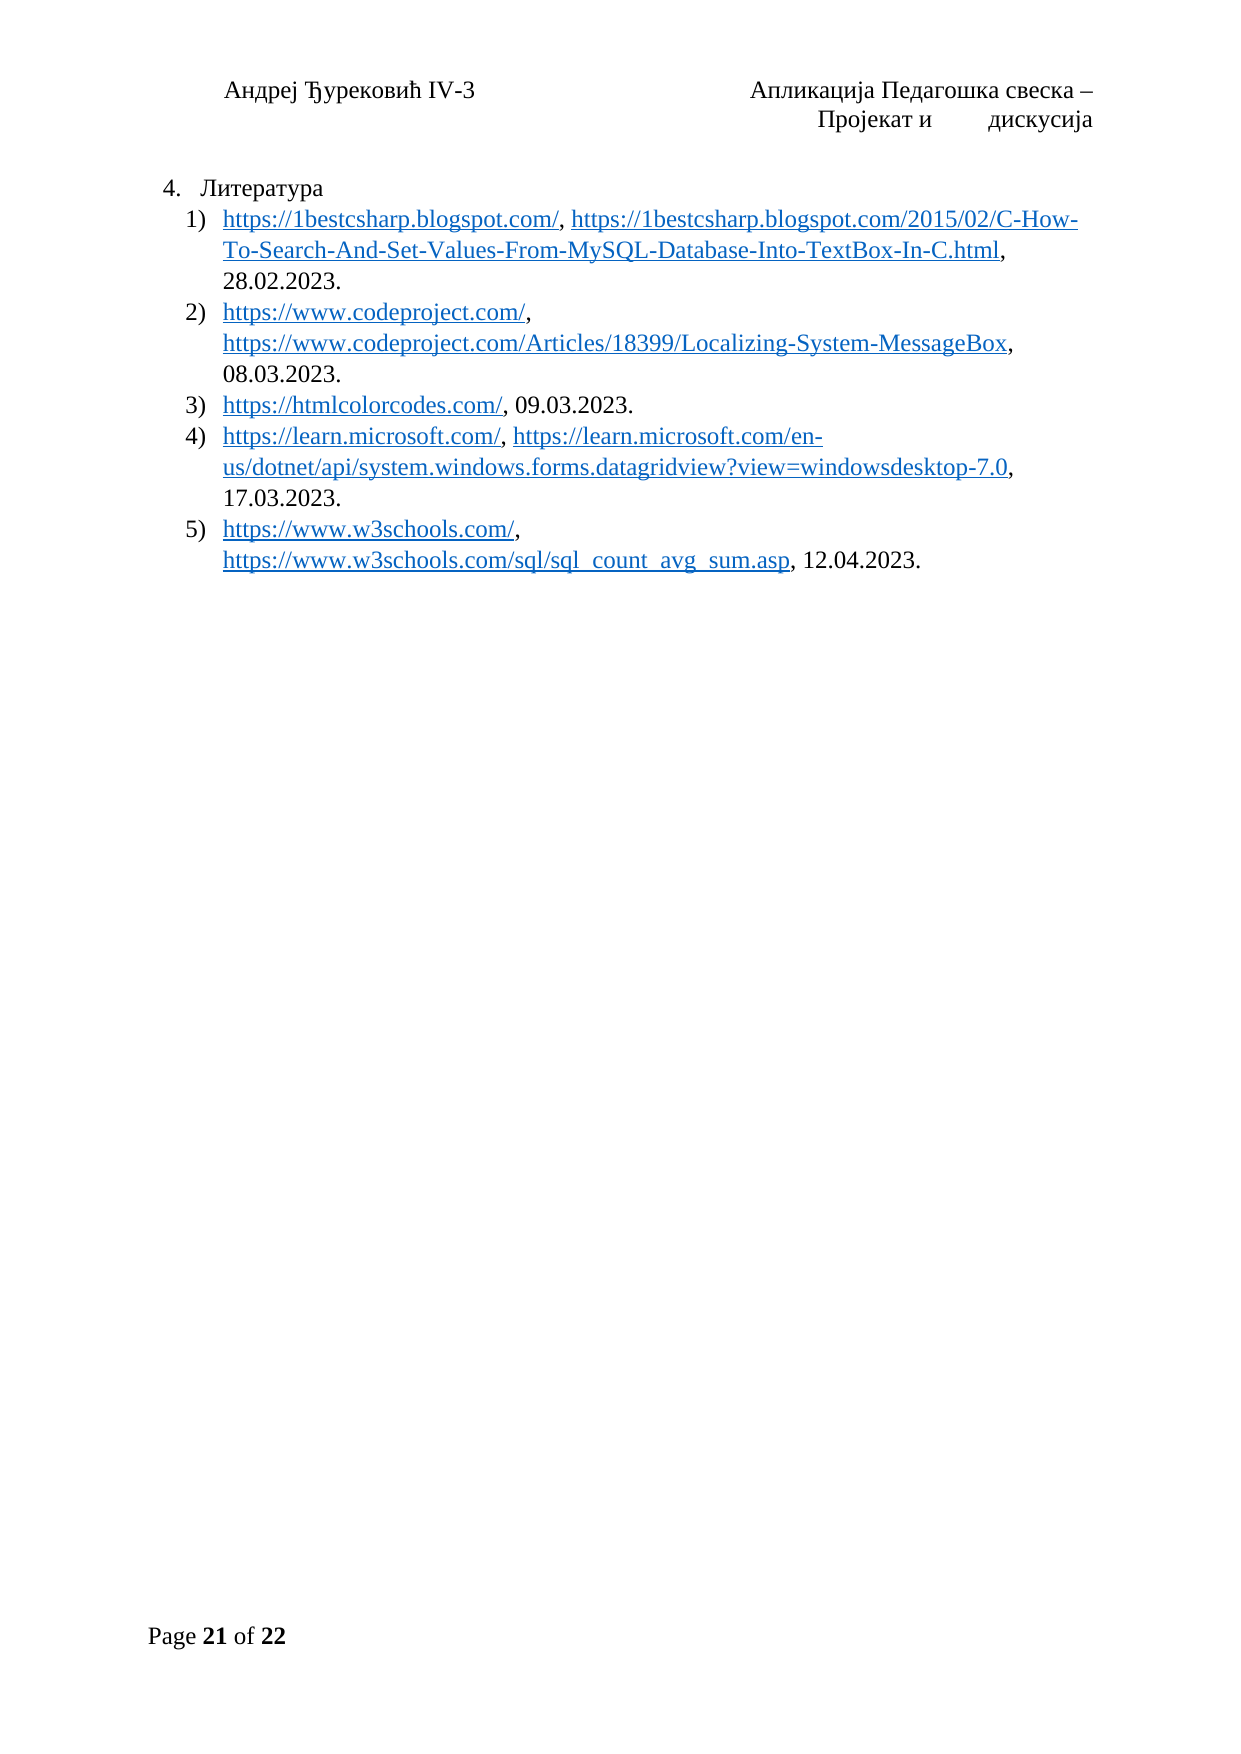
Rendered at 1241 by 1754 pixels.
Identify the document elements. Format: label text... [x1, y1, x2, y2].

list https://www.codeproject.com/, https://www.codeproject.com/Articles/18399/Localizing-System-MessageBox, 08.03.2023. [185, 297, 1093, 388]
list https://1bestcsharp.blogspot.com/, https://1bestcsharp.blogspot.com/2015/02/C-How-To-Search-And-Set-Values-From-MySQL-Database-Into-TextBox-In-C.html, 28.02.2023. [185, 204, 1093, 294]
list https://learn.microsoft.com/, https://learn.microsoft.com/en-us/dotnet/api/system.windows.forms.datagridview?view=windowsdesktop-7.0, 17.03.2023. [185, 421, 1093, 512]
list https://htmlcolorcodes.com/, 09.03.2023. [185, 390, 1093, 419]
subtitle Литература [163, 173, 1093, 201]
list https://www.w3schools.com/, https://www.w3schools.com/sql/sql_count_avg_sum.asp, 12.04.2023. [185, 514, 1093, 574]
